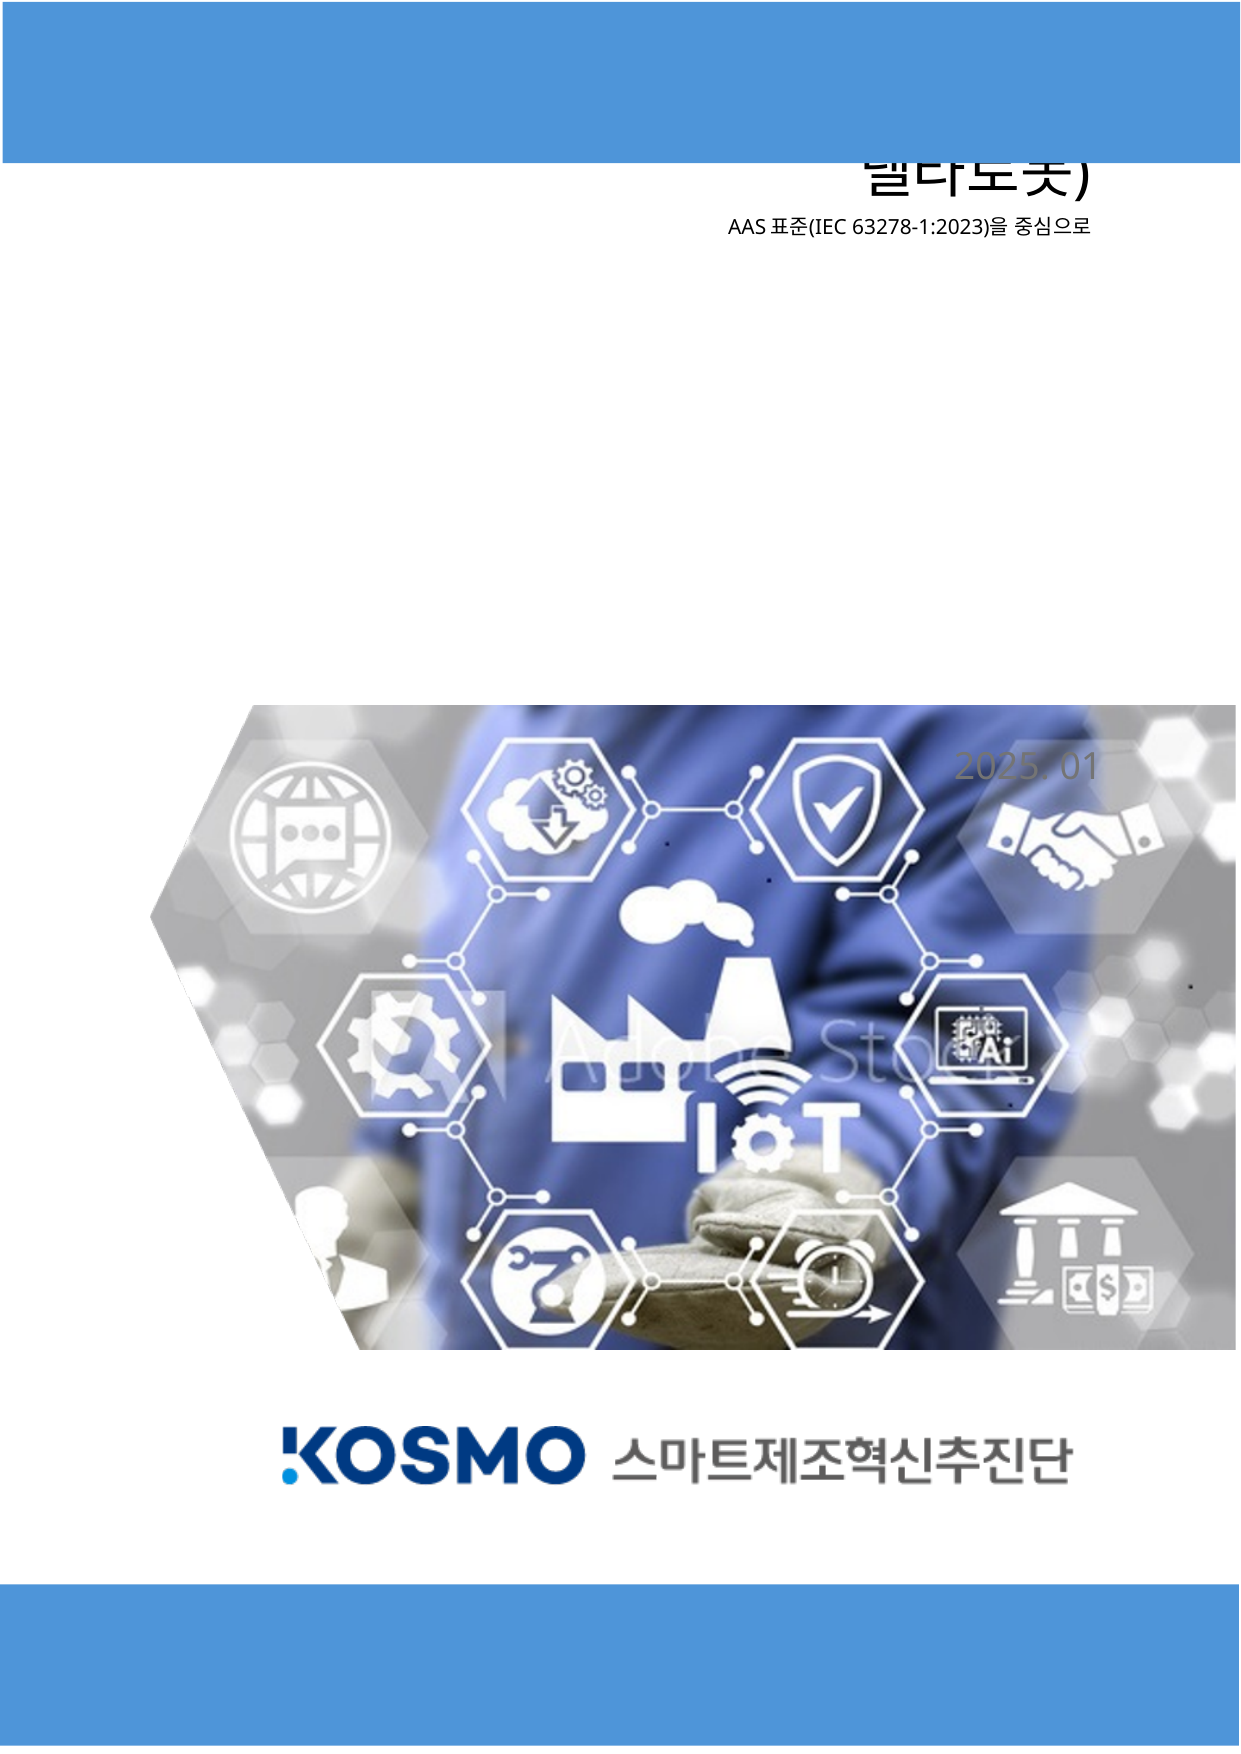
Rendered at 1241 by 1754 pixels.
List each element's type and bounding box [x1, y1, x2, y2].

picture [150, 705, 1236, 1350]
picture [282, 1426, 1074, 1486]
